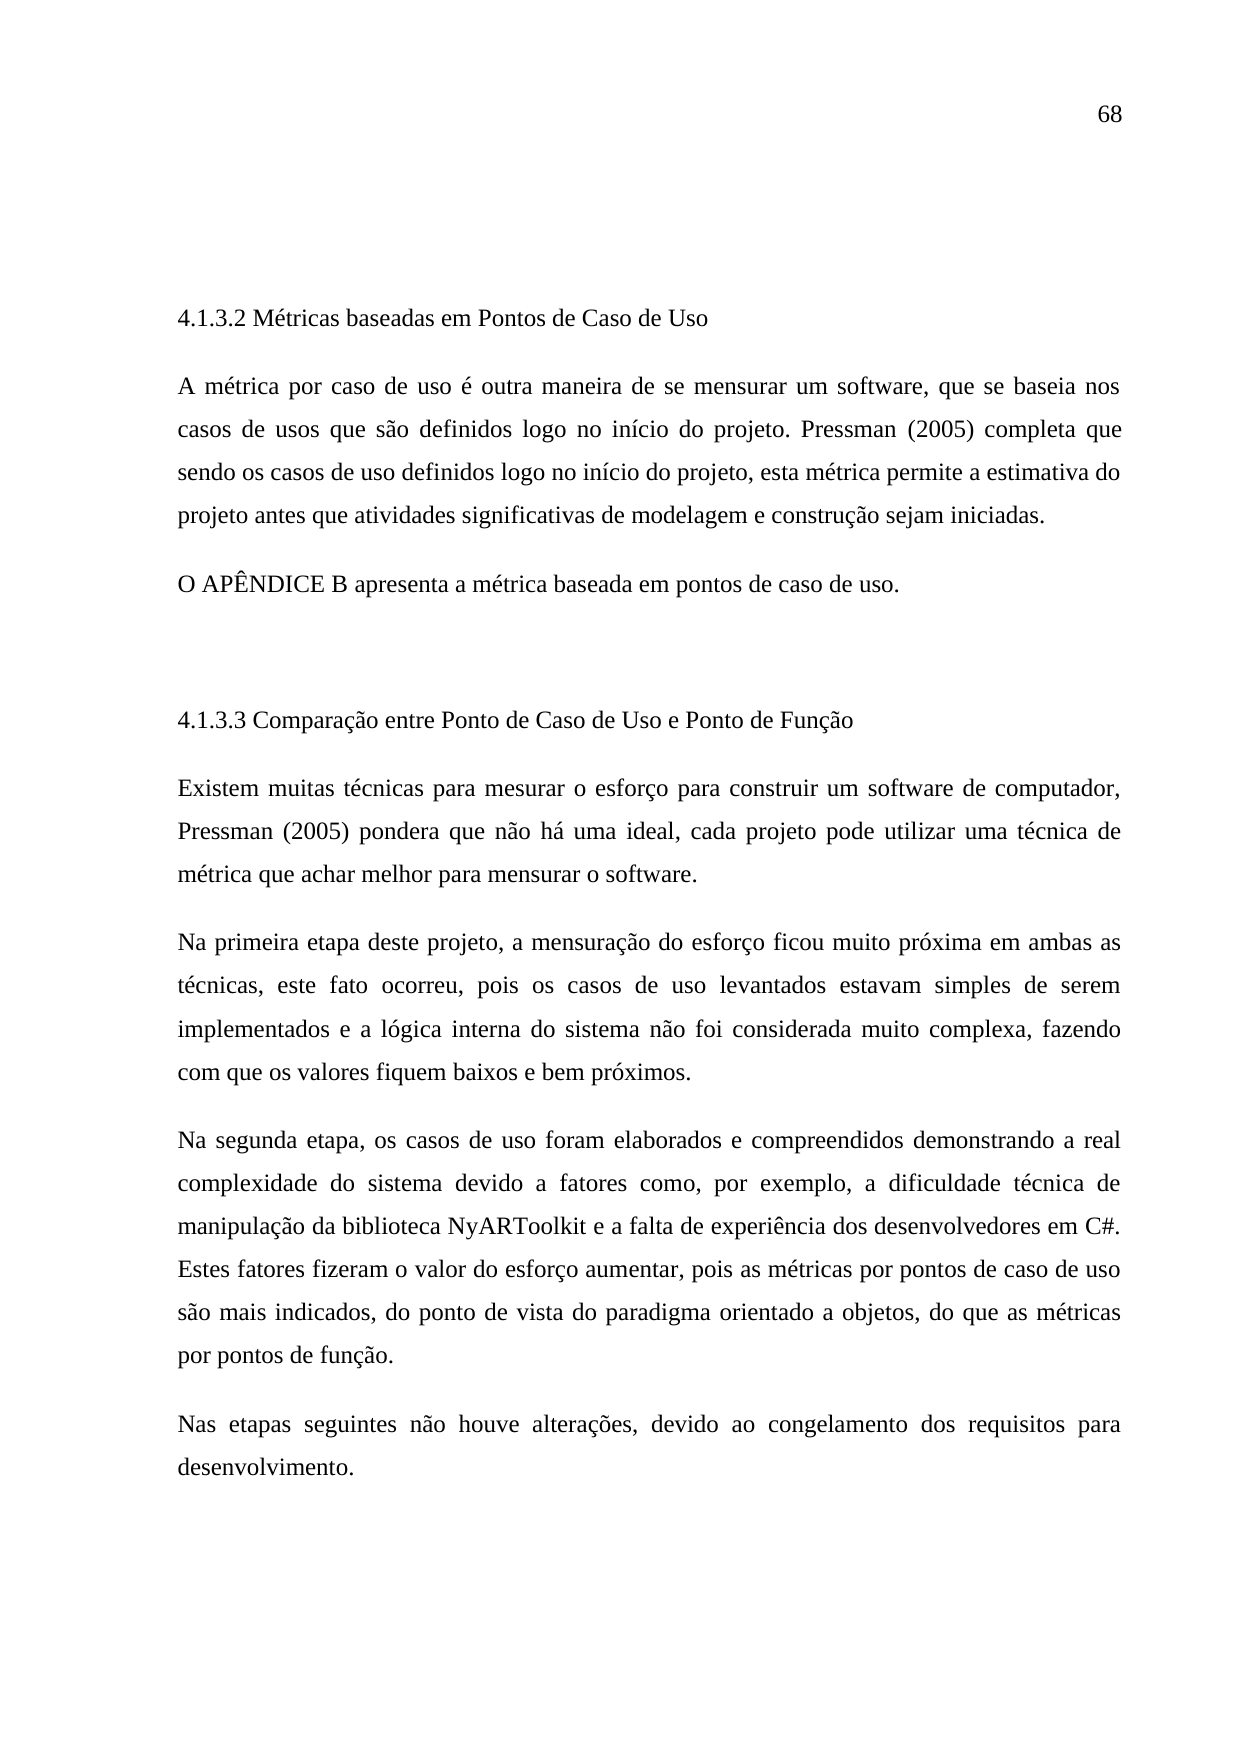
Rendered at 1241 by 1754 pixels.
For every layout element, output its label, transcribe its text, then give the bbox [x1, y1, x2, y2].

text A métrica por caso de uso é outra maneira de se mensurar um software, que se baseia nos casos de usos que são definidos logo no início do projeto. Pressman completa que sendo os casos de uso definidos logo no início do projeto, esta métrica permite a estimativa do projeto antes que atividades significativas de modelagem e construção sejam iniciadas. [177, 371, 1122, 529]
subtitle 4.1.3.2 Métricas baseadas em Pontos de Caso de Uso [177, 303, 1122, 332]
text Na primeira etapa deste projeto, a mensuração do esforço ficou muito próxima em ambas as técnicas, este fato ocorreu, pois os casos de uso levantados estavam simples de serem implementados e a lógica interna do sistema não foi considerada muito complexa, fazendo com que os valores fiquem baixos e bem próximos. [177, 927, 1122, 1086]
text Na segunda etapa, os casos de uso foram elaborados e compreendidos demonstrando a real complexidade do sistema devido a fatores como, por exemplo, a dificuldade técnica de manipulação da biblioteca NyARToolkit e a falta de experiência dos desenvolvedores em C#. Estes fatores fizeram o valor do esforço aumentar, pois as métricas por pontos de caso de uso são mais indicados, do ponto de vista do paradigma orientado a objetos, do que as métricas por pontos de função. [177, 1125, 1122, 1369]
text Nas etapas seguintes não houve alterações, devido ao congelamento dos requisitos para desenvolvimento. [177, 1409, 1122, 1481]
text Existem muitas técnicas para mesurar o esforço para construir um software de computador, Pressman pondera que não há uma ideal, cada projeto pode utilizar uma técnica de métrica que achar melhor para mensurar o software. [177, 773, 1122, 888]
subtitle 4.1.3.3 Comparação entre Ponto de Caso de Uso e Ponto de Função [177, 705, 1122, 734]
